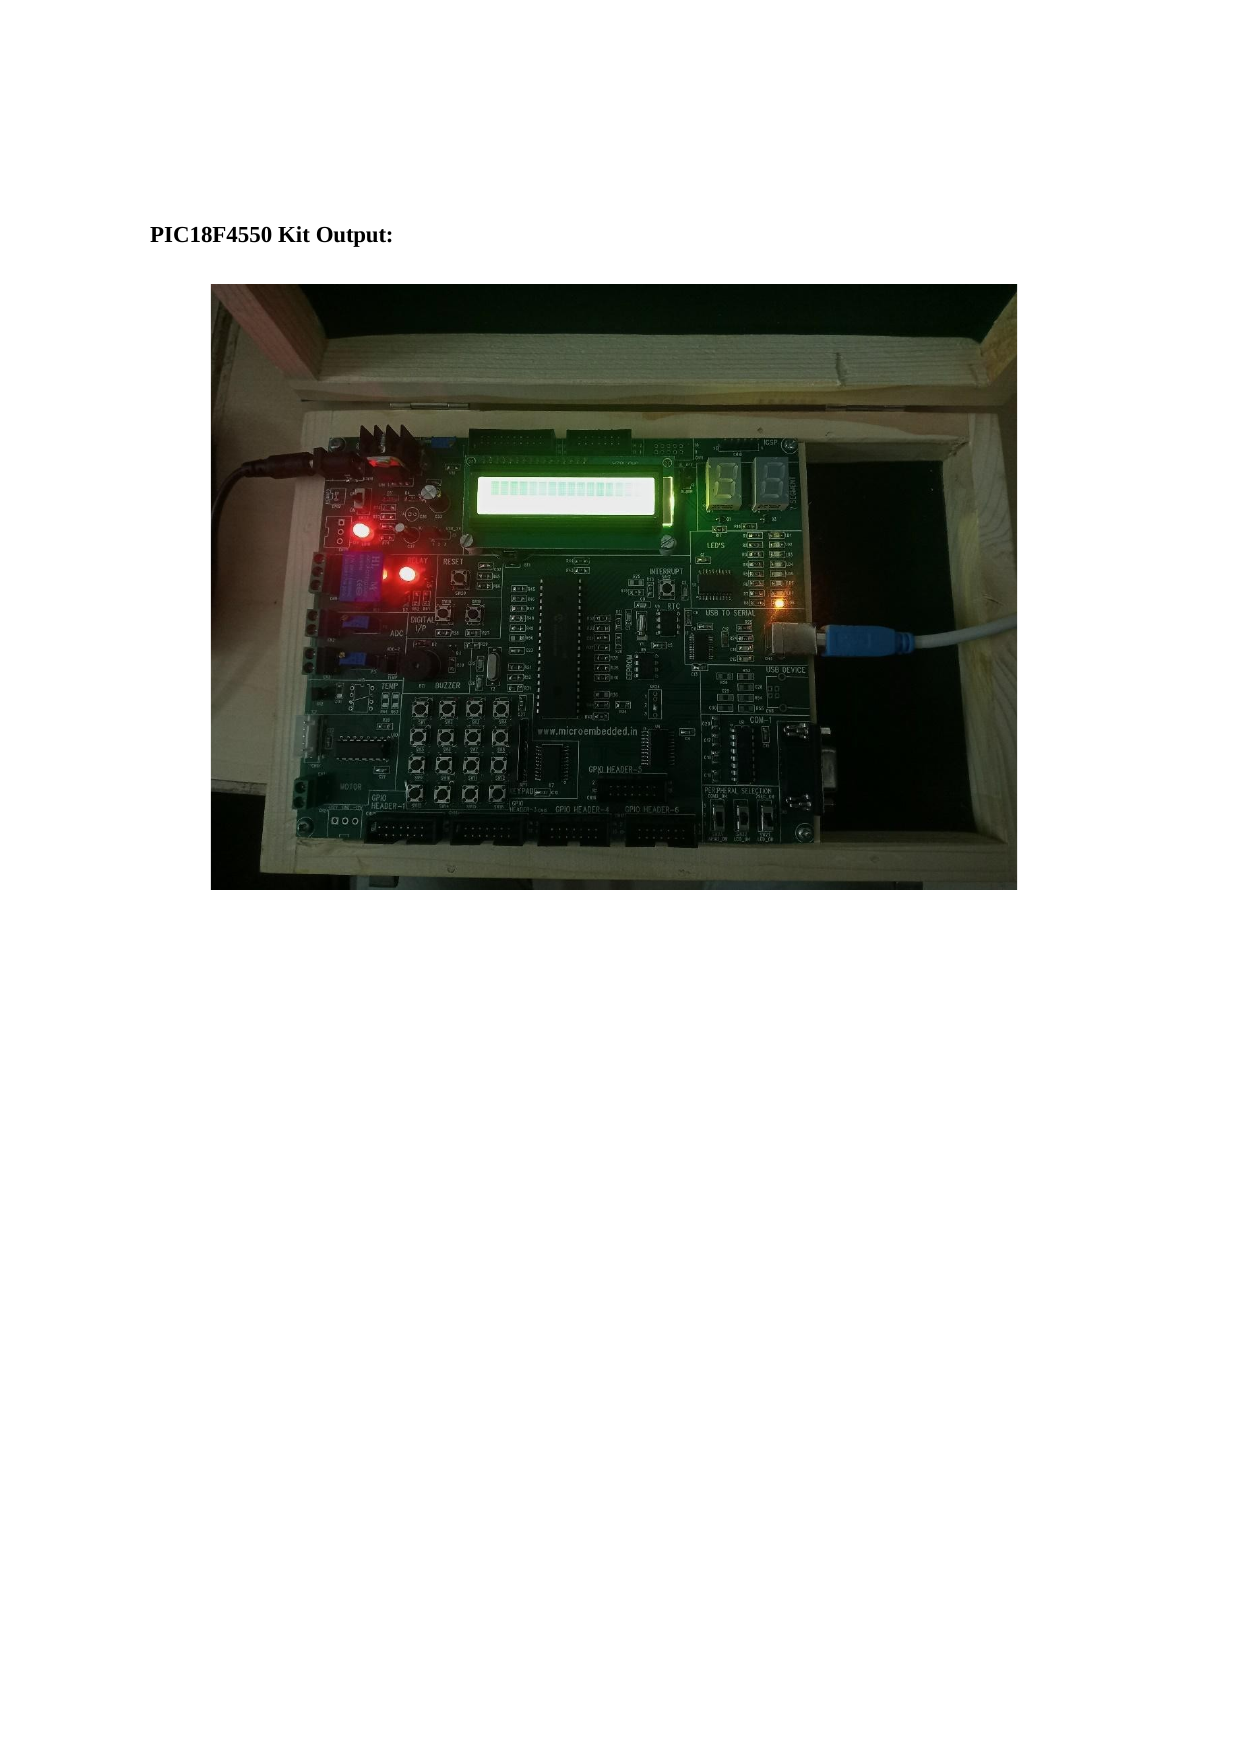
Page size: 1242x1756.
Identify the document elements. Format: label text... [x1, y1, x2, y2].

picture [210, 284, 1018, 890]
text PIC18F4550 Kit Output: [150, 221, 1153, 247]
